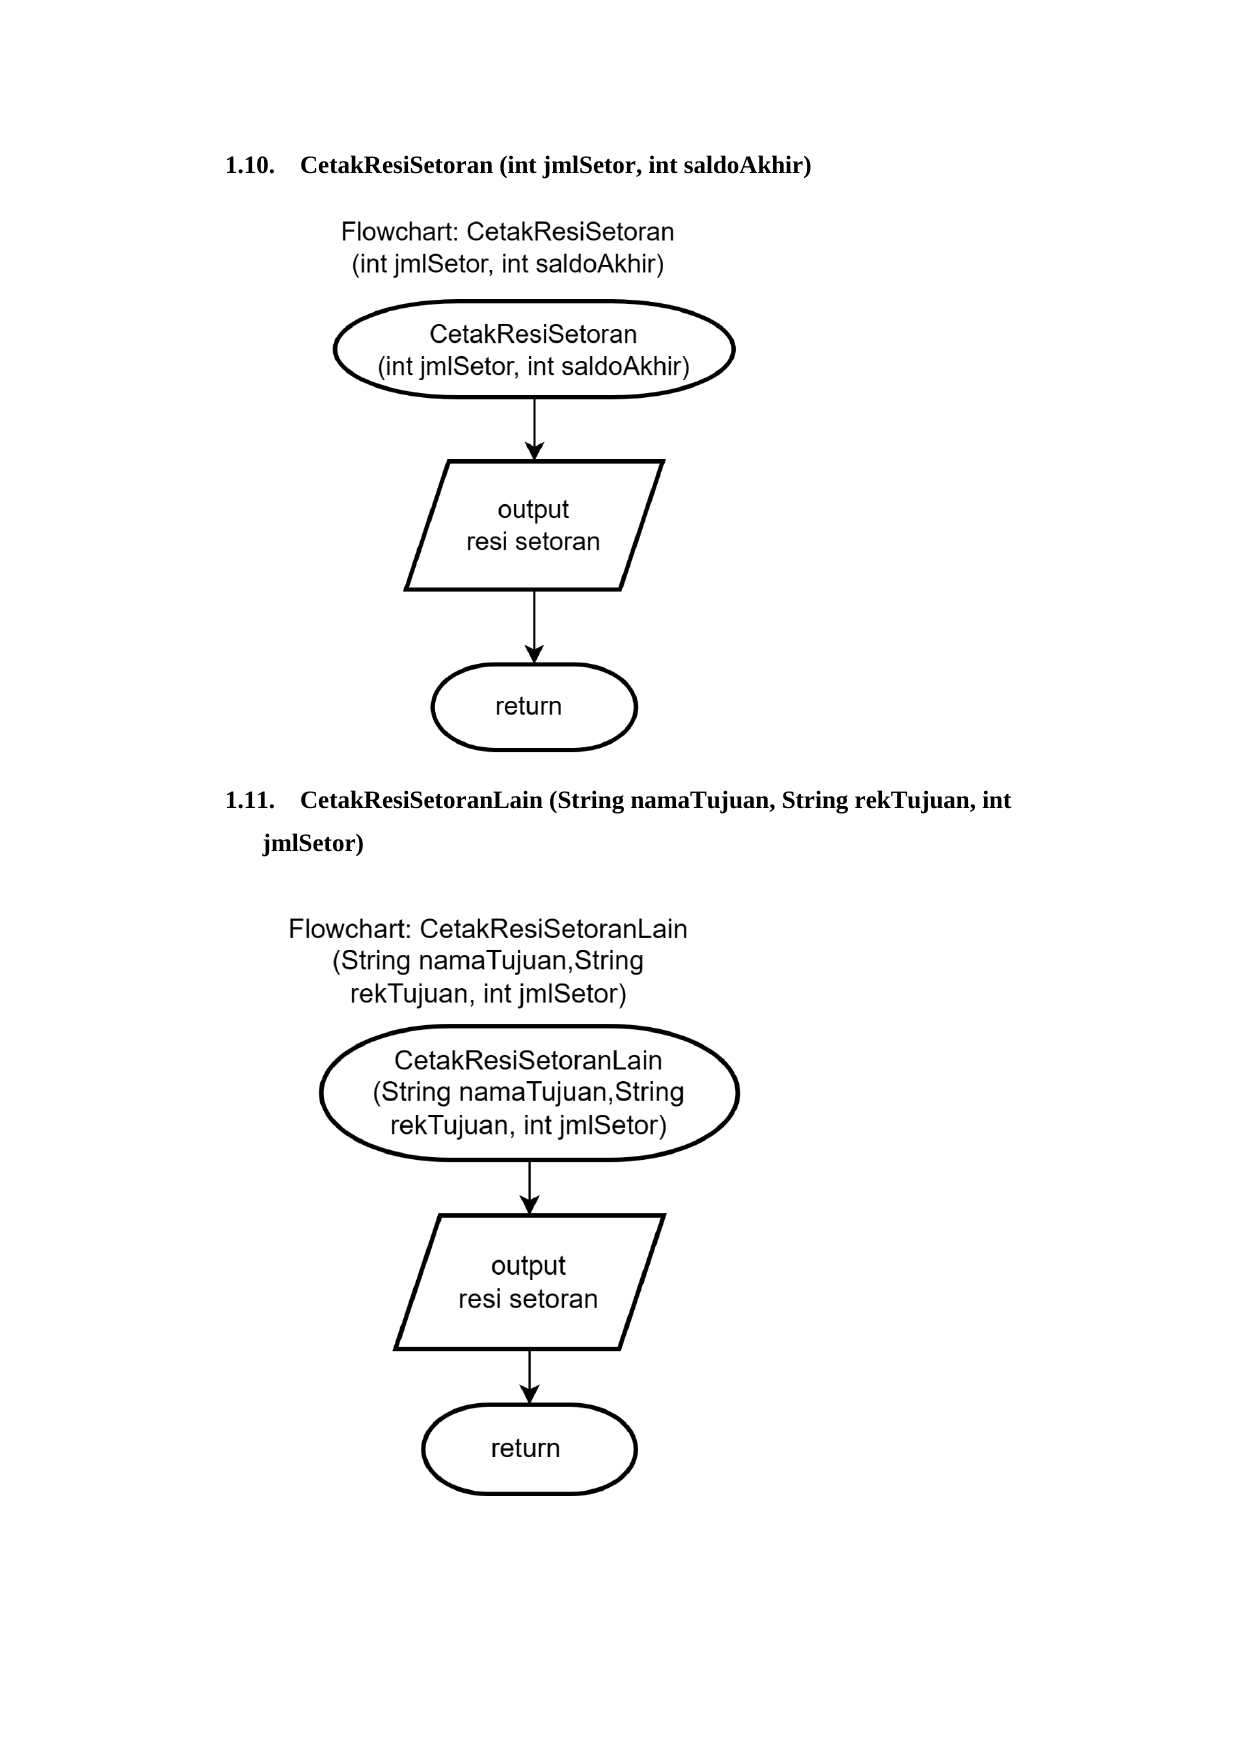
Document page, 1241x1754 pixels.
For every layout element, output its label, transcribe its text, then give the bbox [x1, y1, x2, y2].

picture [253, 871, 763, 1517]
picture [297, 193, 760, 772]
list CetakResiSetoran (int jmlSetor, int saldoAkhir) [225, 150, 1090, 179]
list CetakResiSetoranLain (String namaTujuan, String rekTujuan, int jmlSetor) [225, 785, 1090, 857]
